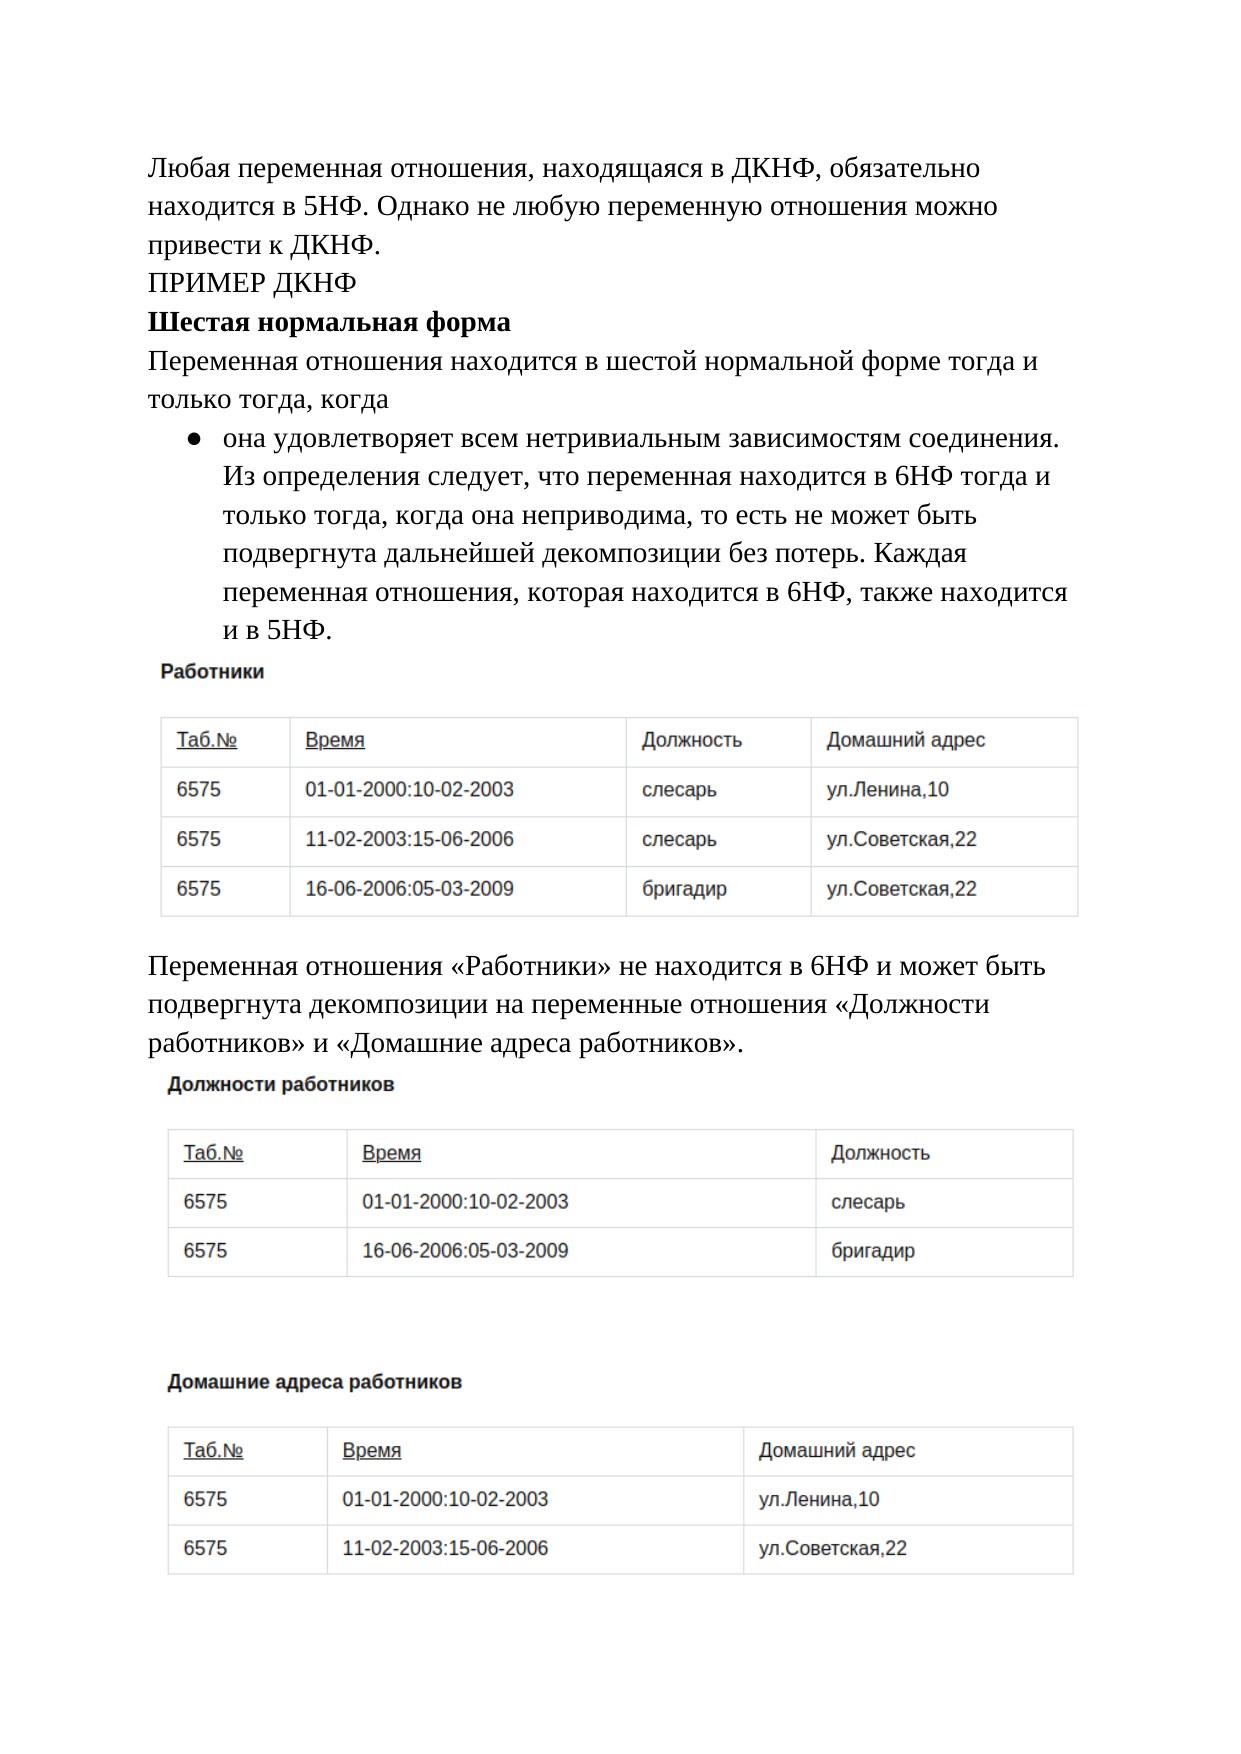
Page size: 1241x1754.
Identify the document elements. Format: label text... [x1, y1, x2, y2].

list она удовлетворяет всем нетривиальным зависимостям соединения. Из определения следует, что переменная находится в 6НФ тогда и только тогда, когда она неприводима, то есть не может быть подвергнута дальнейшей декомпозиции без потерь. Каждая переменная отношения, которая находится в 6НФ, также находится и в 5НФ. [185, 420, 1090, 646]
text Переменная отношения находится в шестой нормальной форме тогда и только тогда, когда [148, 343, 1090, 415]
text Переменная отношения «Работники» не находится в 6НФ и может быть подвергнута декомпозиции на переменные отношения «Должности работников» и «Домашние адреса работников». [148, 948, 1090, 1058]
text Любая переменная отношения, находящаяся в ДКНФ, обязательно находится в 5НФ. Однако не любую переменную отношения можно привести к ДКНФ. [148, 150, 1090, 261]
text ПРИМЕР ДКНФ [148, 266, 1090, 299]
picture [147, 651, 1091, 943]
picture [147, 1063, 1091, 1587]
text Шестая нормальная форма [148, 304, 1090, 338]
